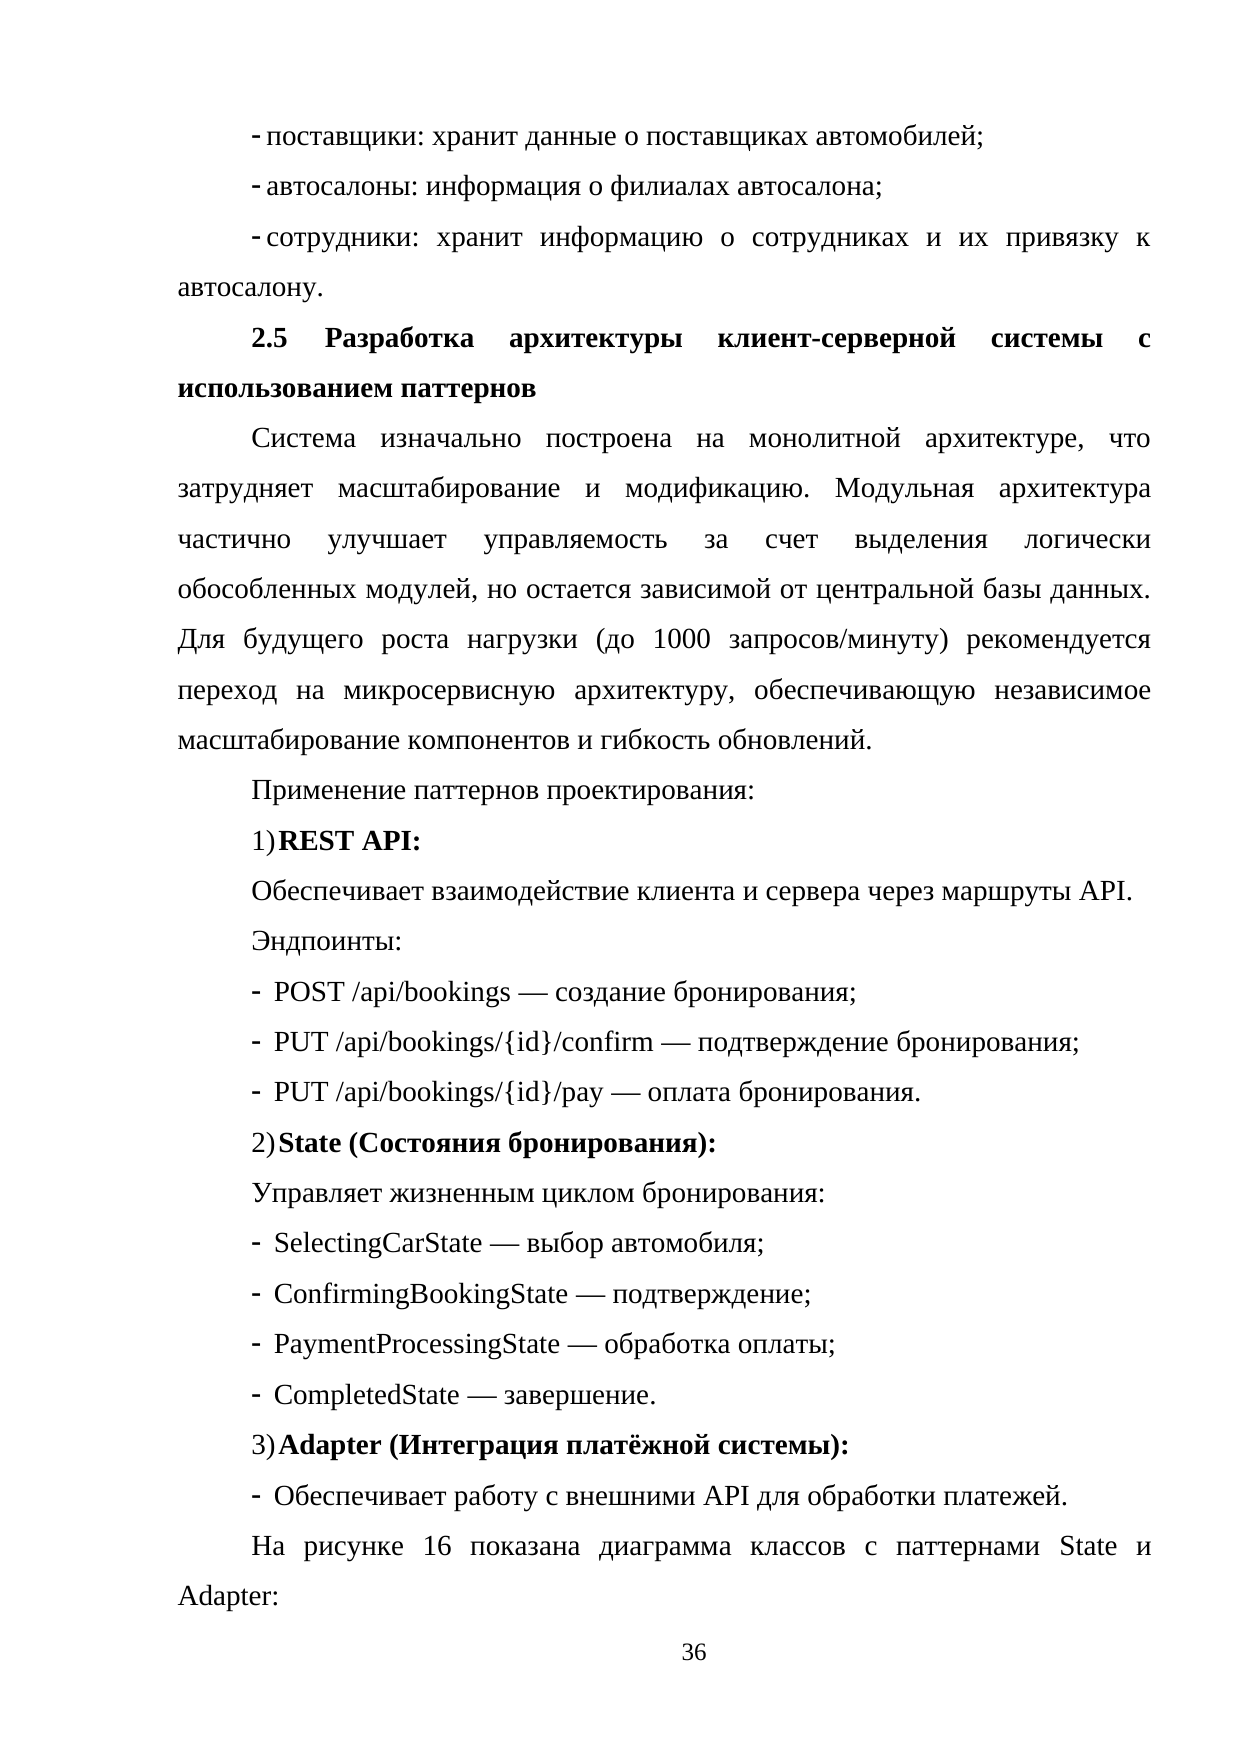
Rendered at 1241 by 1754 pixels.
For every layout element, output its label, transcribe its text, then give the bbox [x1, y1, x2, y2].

list Обеспечивает работу с внешними API для обработки платежей. [177, 1478, 1152, 1511]
list Adapter (Интеграция платёжной системы): [177, 1427, 1152, 1461]
text На рисунке 16 показана диаграмма классов с паттернами State и Adapter: [177, 1528, 1152, 1612]
list State (Состояния бронирования): [177, 1125, 1152, 1158]
text Управляет жизненным циклом бронирования: [177, 1175, 1152, 1209]
list SelectingCarState — выбор автомобиля; [177, 1226, 1152, 1259]
list PUT /api/bookings/{id}/confirm — подтверждение бронирования; [177, 1024, 1152, 1058]
list ConfirmingBookingState — подтверждение; [177, 1276, 1152, 1310]
list PaymentProcessingState — обработка оплаты; [177, 1326, 1152, 1360]
list CompletedState — завершение. [177, 1377, 1152, 1411]
list PUT /api/bookings/{id}/pay — оплата бронирования. [177, 1074, 1152, 1108]
list REST API: [177, 823, 1152, 856]
list поставщики: хранит данные о поставщиках автомобилей; [177, 118, 1152, 152]
text Система изначально построена на монолитной архитектуре, что затрудняет масштабирование и модификацию. Модульная архитектура частично улучшает управляемость за счет выделения логически обособленных модулей, но остается зависимой от центральной базы данных. Для будущего роста нагрузки (до 1000 запросов/минуту) рекомендуется переход на микросервисную архитектуру, обеспечивающую независимое масштабирование компонентов и гибкость обновлений. [177, 420, 1152, 756]
list Обеспечивает взаимодействие клиента и сервера через маршруты API. [177, 873, 1152, 907]
list POST /api/bookings — создание бронирования; [177, 974, 1152, 1007]
list сотрудники: хранит информацию о сотрудниках и их привязку к автосалону. [177, 219, 1152, 303]
list Эндпоинты: [177, 923, 1152, 957]
subtitle Разработка архитектуры клиент-серверной системы с использованием паттернов [177, 320, 1152, 403]
list автосалоны: информация о филиалах автосалона; [177, 168, 1152, 202]
text Применение паттернов проектирования: [177, 772, 1152, 806]
